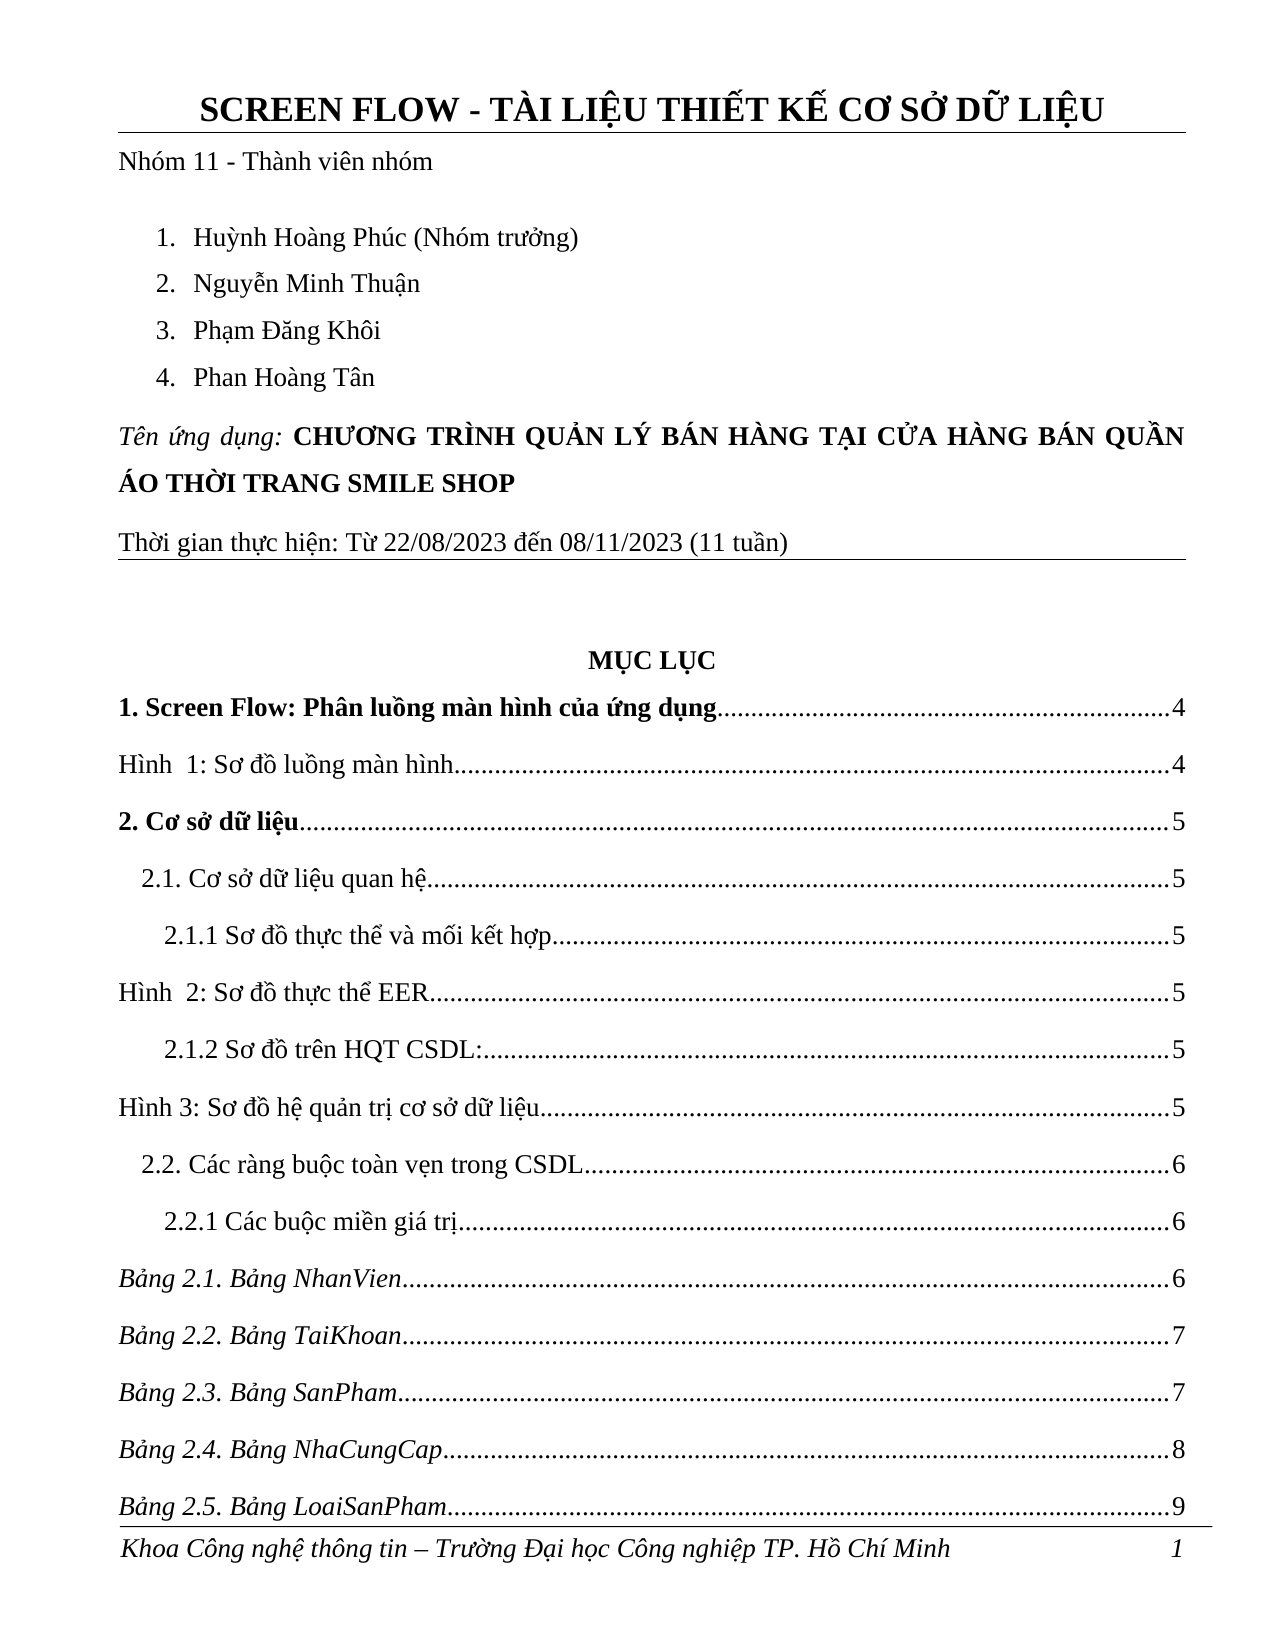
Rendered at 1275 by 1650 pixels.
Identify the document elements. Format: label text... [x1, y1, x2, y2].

list Nguyễn Minh Thuận [156, 268, 1186, 299]
text SCREEN FLOW - TÀI LIỆU THIẾT KẾ CƠ SỞ DỮ LIỆU [118, 89, 1186, 132]
text Thời gian thực hiện: Từ 22/08/2023 đến 08/11/2023 (11 tuần) [118, 526, 1186, 559]
text Tên ứng dụng: CHƯƠNG TRÌNH QUẢN LÝ BÁN HÀNG TẠI CỬA HÀNG BÁN QUẦN ÁO THỜI TRANG SMILE SHOP [118, 420, 1186, 498]
list Phạm Đăng Khôi [156, 314, 1186, 345]
list Huỳnh Hoàng Phúc (Nhóm trưởng) [156, 221, 1186, 252]
list Phan Hoàng Tân [156, 361, 1186, 392]
text Nhóm 11 - Thành viên nhóm [118, 145, 1186, 176]
